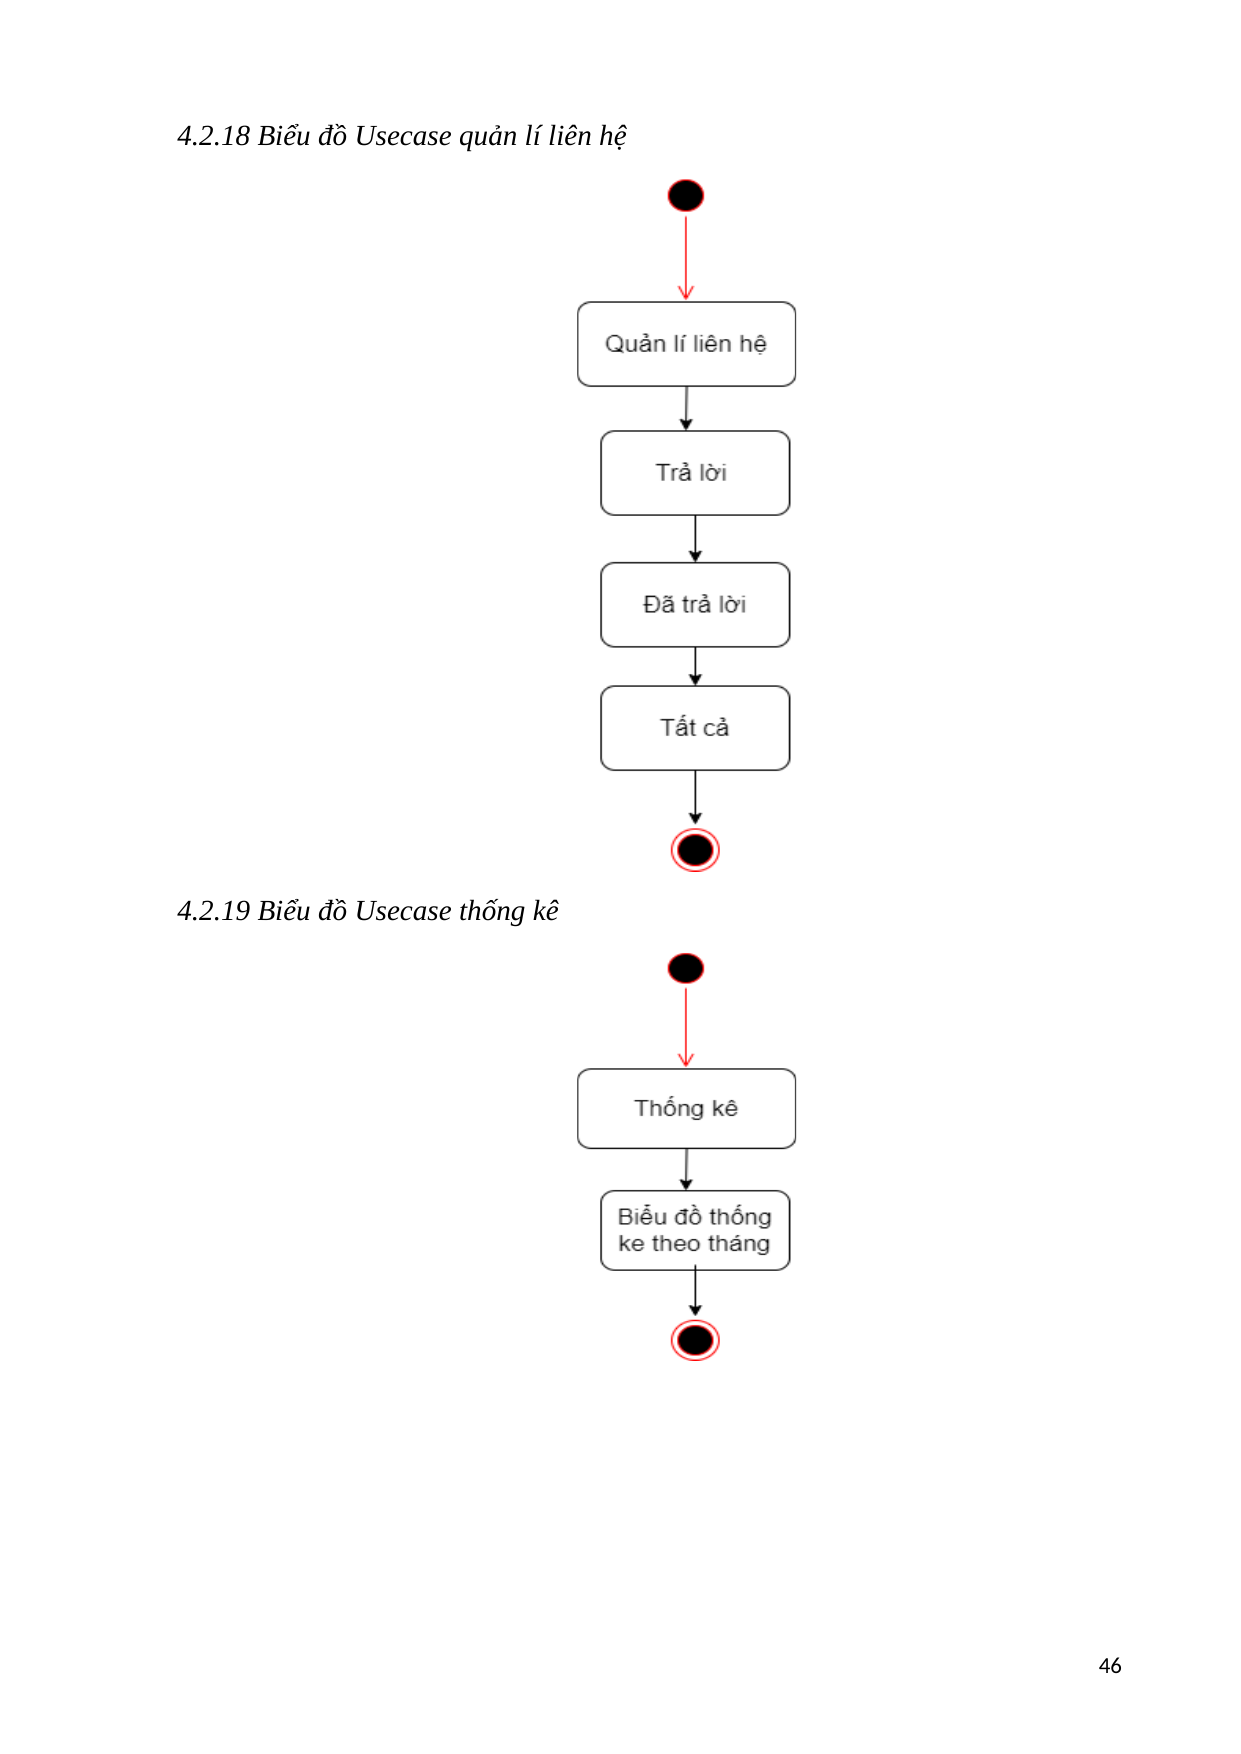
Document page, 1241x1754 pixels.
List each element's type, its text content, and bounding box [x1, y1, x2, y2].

picture [577, 948, 797, 1361]
subtitle 4.2.19 Biểu đồ Usecase thống kê [177, 893, 1122, 926]
subtitle 4.2.18 Biểu đồ Usecase quản lí liên hệ [177, 118, 1122, 152]
picture [577, 174, 797, 872]
